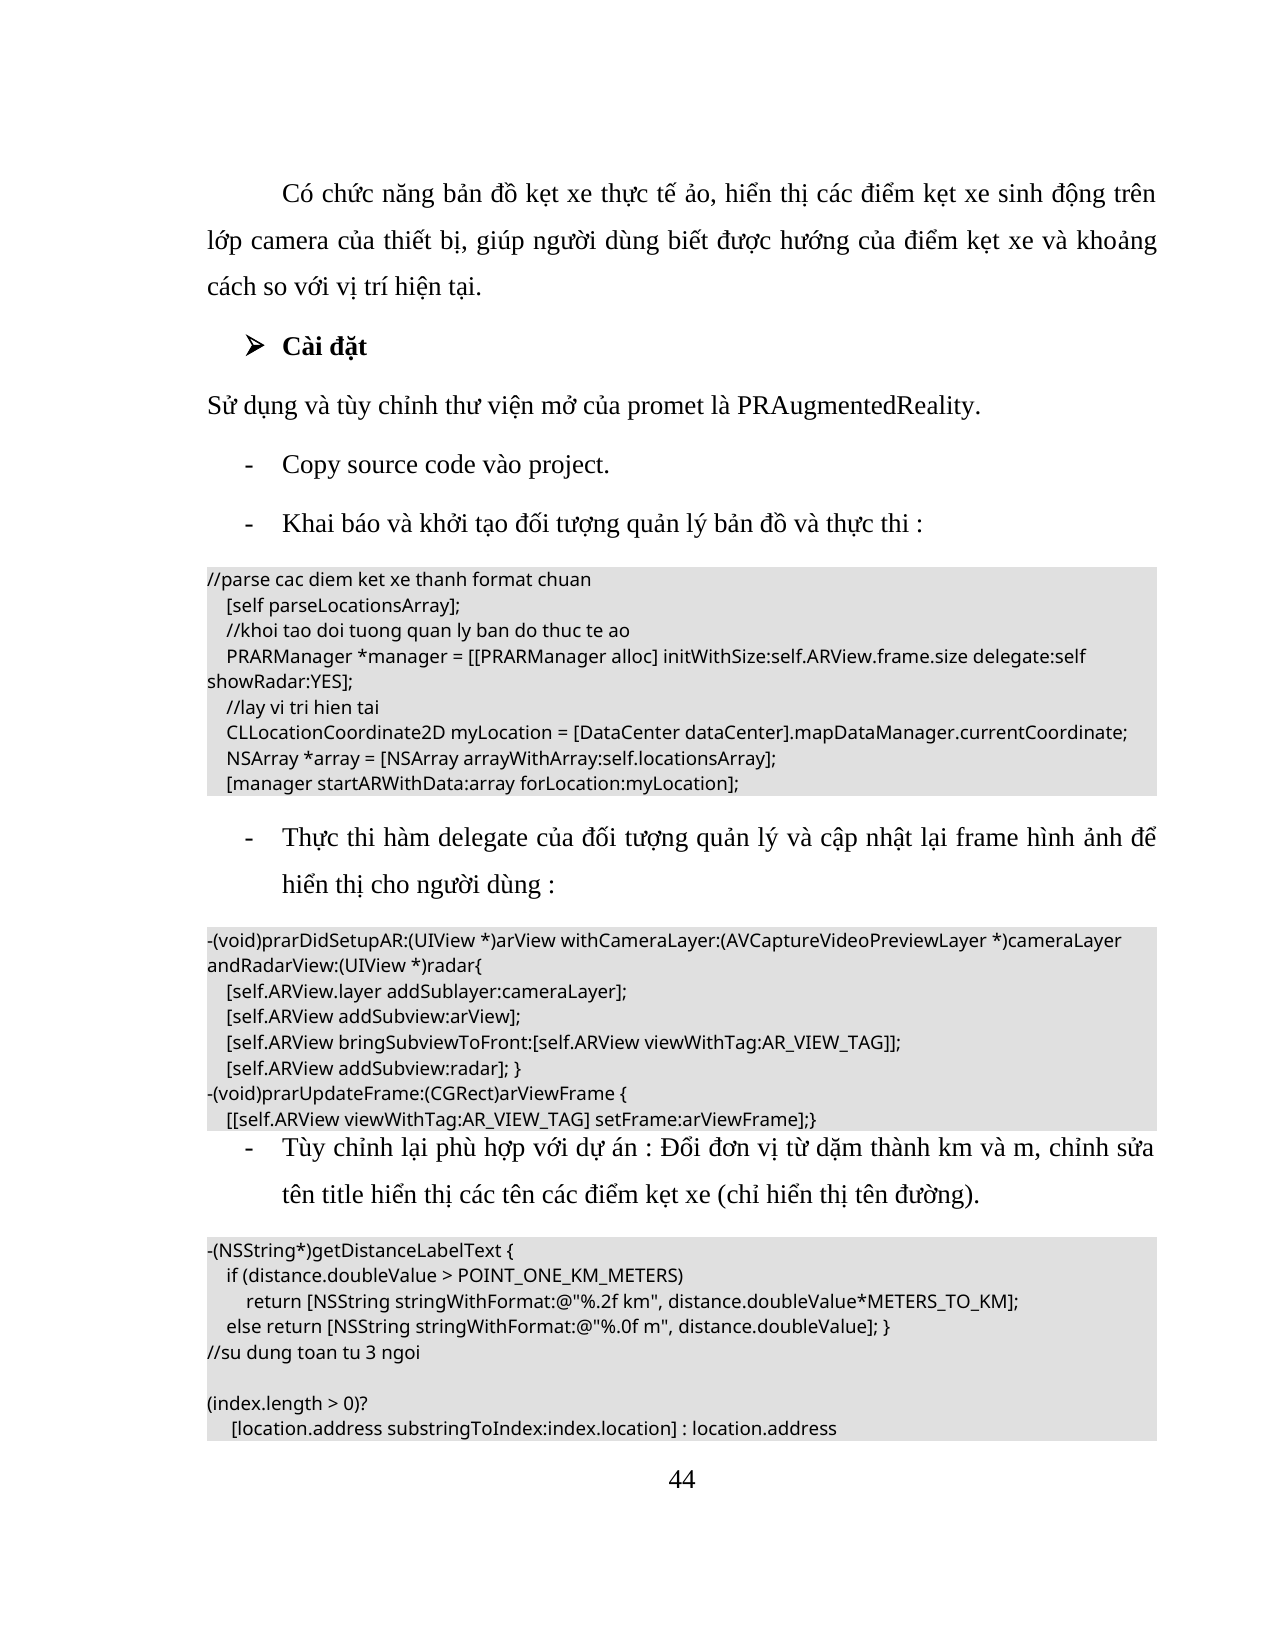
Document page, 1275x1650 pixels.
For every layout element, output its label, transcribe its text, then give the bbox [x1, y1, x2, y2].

text else return [NSString stringWithFormat:@"%.0f m", distance.doubleValue]; } [207, 1314, 1157, 1339]
text -(void)prarDidSetupAR:(UIView *)arView withCameraLayer:(AVCaptureVideoPreviewLayer *)cameraLayer andRadarView:(UIView *)radar{ [207, 927, 1157, 978]
text PRARManager *manager = [[PRARManager alloc] initWithSize:self.ARView.frame.size delegate:self showRadar:YES]; [207, 643, 1157, 694]
text return [NSString stringWithFormat:@"%.2f km", distance.doubleValue*METERS_TO_KM]; [207, 1288, 1157, 1314]
text [manager startARWithData:array forLocation:myLocation]; [207, 771, 1157, 796]
text CLLocationCoordinate2D myLocation = [DataCenter dataCenter].mapDataManager.currentCoordinate; [207, 720, 1157, 745]
list Thực thi hàm delegate của đối tượng quản lý và cập nhật lại frame hình ảnh để hiển thị cho người dùng : [244, 821, 1157, 899]
text //su dung toan tu 3 ngoi [207, 1339, 1157, 1365]
text //parse cac diem ket xe thanh format chuan [207, 567, 1157, 592]
list Tùy chỉnh lại phù hợp với dự án : Đổi đơn vị từ dặm thành km và m, chỉnh sửa tên title hiển thị các tên các điểm kẹt xe (chỉ hiển thị tên đường). [244, 1131, 1157, 1209]
text (index.length > 0)? [207, 1390, 1157, 1416]
text [self.ARView bringSubviewToFront:[self.ARView viewWithTag:AR_VIEW_TAG]]; [207, 1029, 1157, 1055]
text if (distance.doubleValue > POINT_ONE_KM_METERS) [207, 1263, 1157, 1288]
text [self.ARView addSubview:arView]; [207, 1004, 1157, 1029]
text Sử dụng và tùy chỉnh thư viện mở của promet là PRAugmentedReality. [207, 389, 1157, 420]
text [self.ARView.layer addSublayer:cameraLayer]; [207, 978, 1157, 1004]
text //khoi tao doi tuong quan ly ban do thuc te ao [207, 618, 1157, 643]
list Cài đặt [244, 330, 1157, 361]
list Khai báo và khởi tạo đối tượng quản lý bản đồ và thực thi : [244, 507, 1157, 538]
list Copy source code vào project. [244, 448, 1157, 479]
text -(void)prarUpdateFrame:(CGRect)arViewFrame { [207, 1080, 1157, 1106]
text [location.address substringToIndex:index.location] : location.address [207, 1416, 1157, 1441]
text -(NSString*)getDistanceLabelText { [207, 1237, 1157, 1263]
text [self.ARView addSubview:radar]; } [207, 1055, 1157, 1080]
text NSArray *array = [NSArray arrayWithArray:self.locationsArray]; [207, 745, 1157, 771]
text [[self.ARView viewWithTag:AR_VIEW_TAG] setFrame:arViewFrame];} [207, 1106, 1157, 1131]
text Có chức năng bản đồ kẹt xe thực tế ảo, hiển thị các điểm kẹt xe sinh động trên lớp camera của thiết bị, giúp người dùng biết được hướng của điểm kẹt xe và khoảng cách so với vị trí hiện tại. [207, 177, 1157, 302]
text //lay vi tri hien tai [207, 694, 1157, 720]
text [self parseLocationsArray]; [207, 592, 1157, 618]
